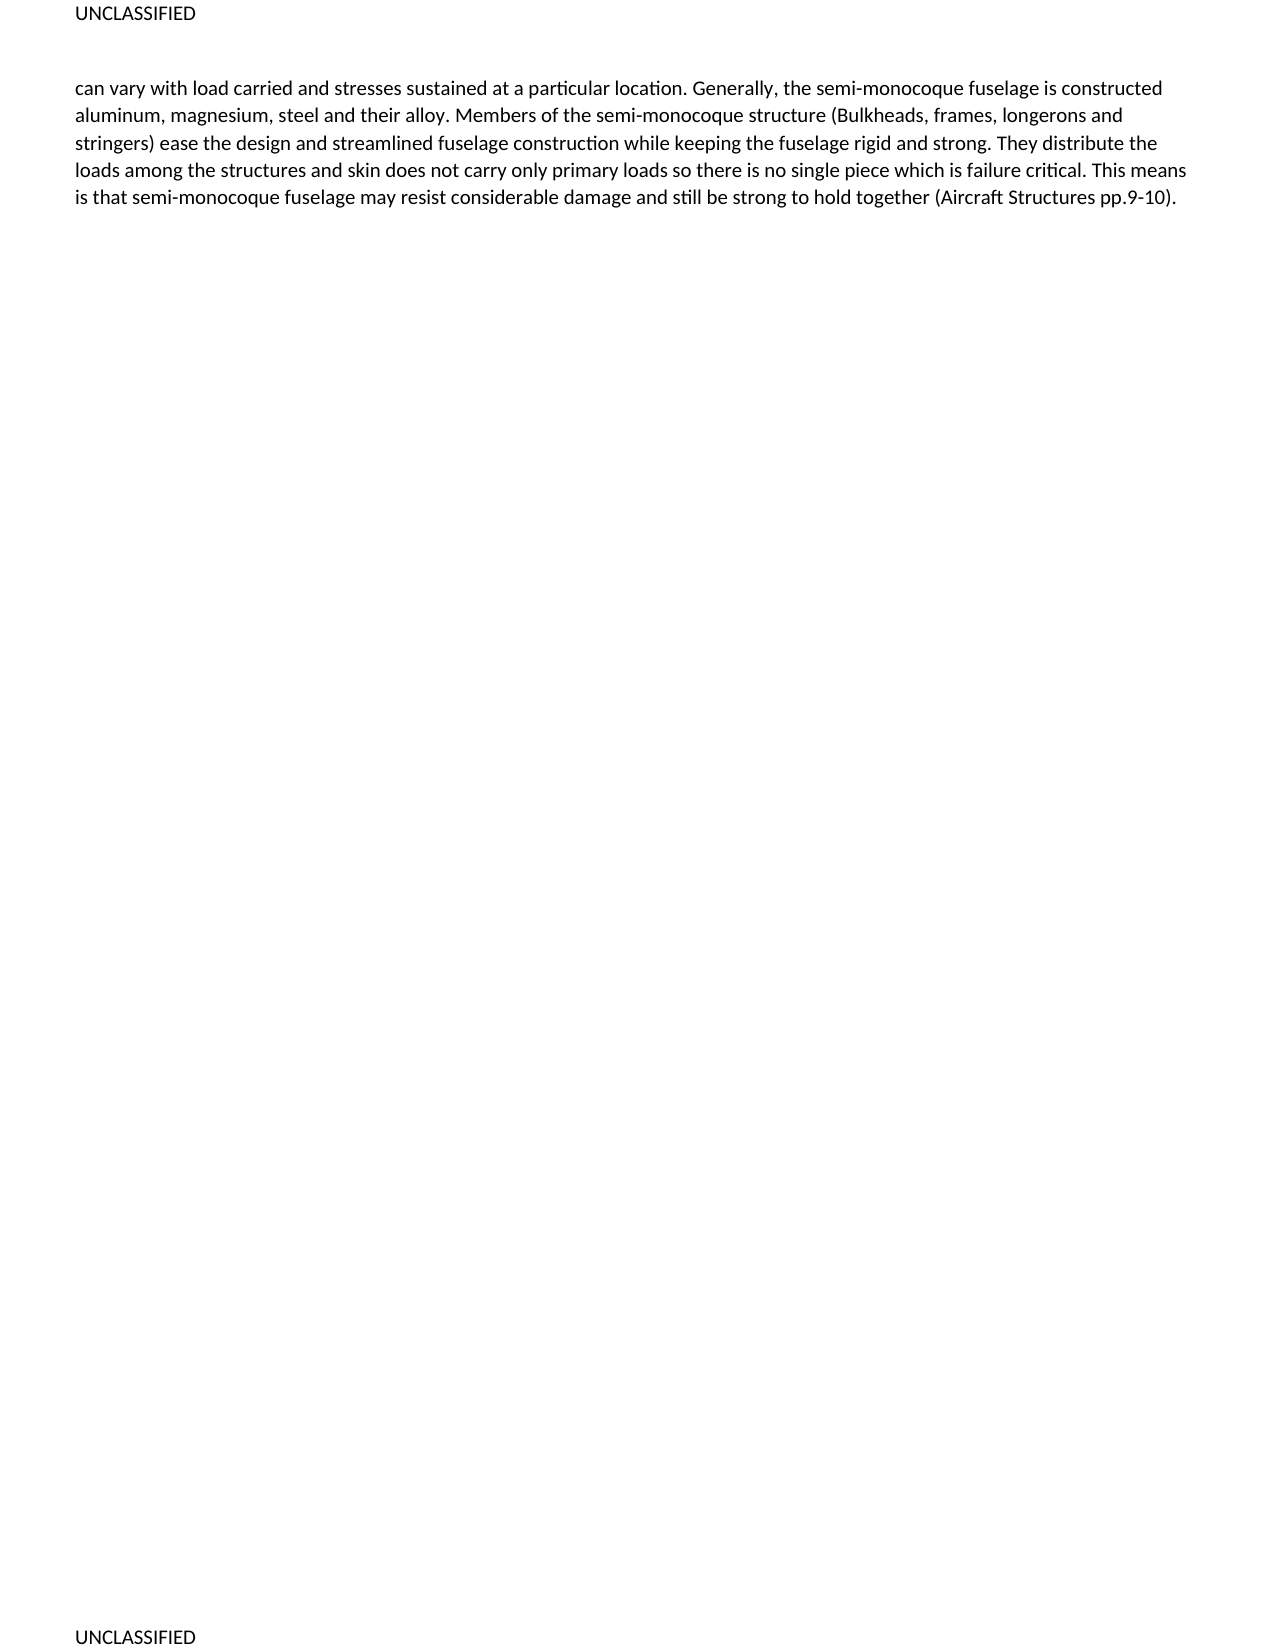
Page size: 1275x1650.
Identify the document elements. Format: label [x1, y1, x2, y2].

text [75, 75, 1200, 210]
